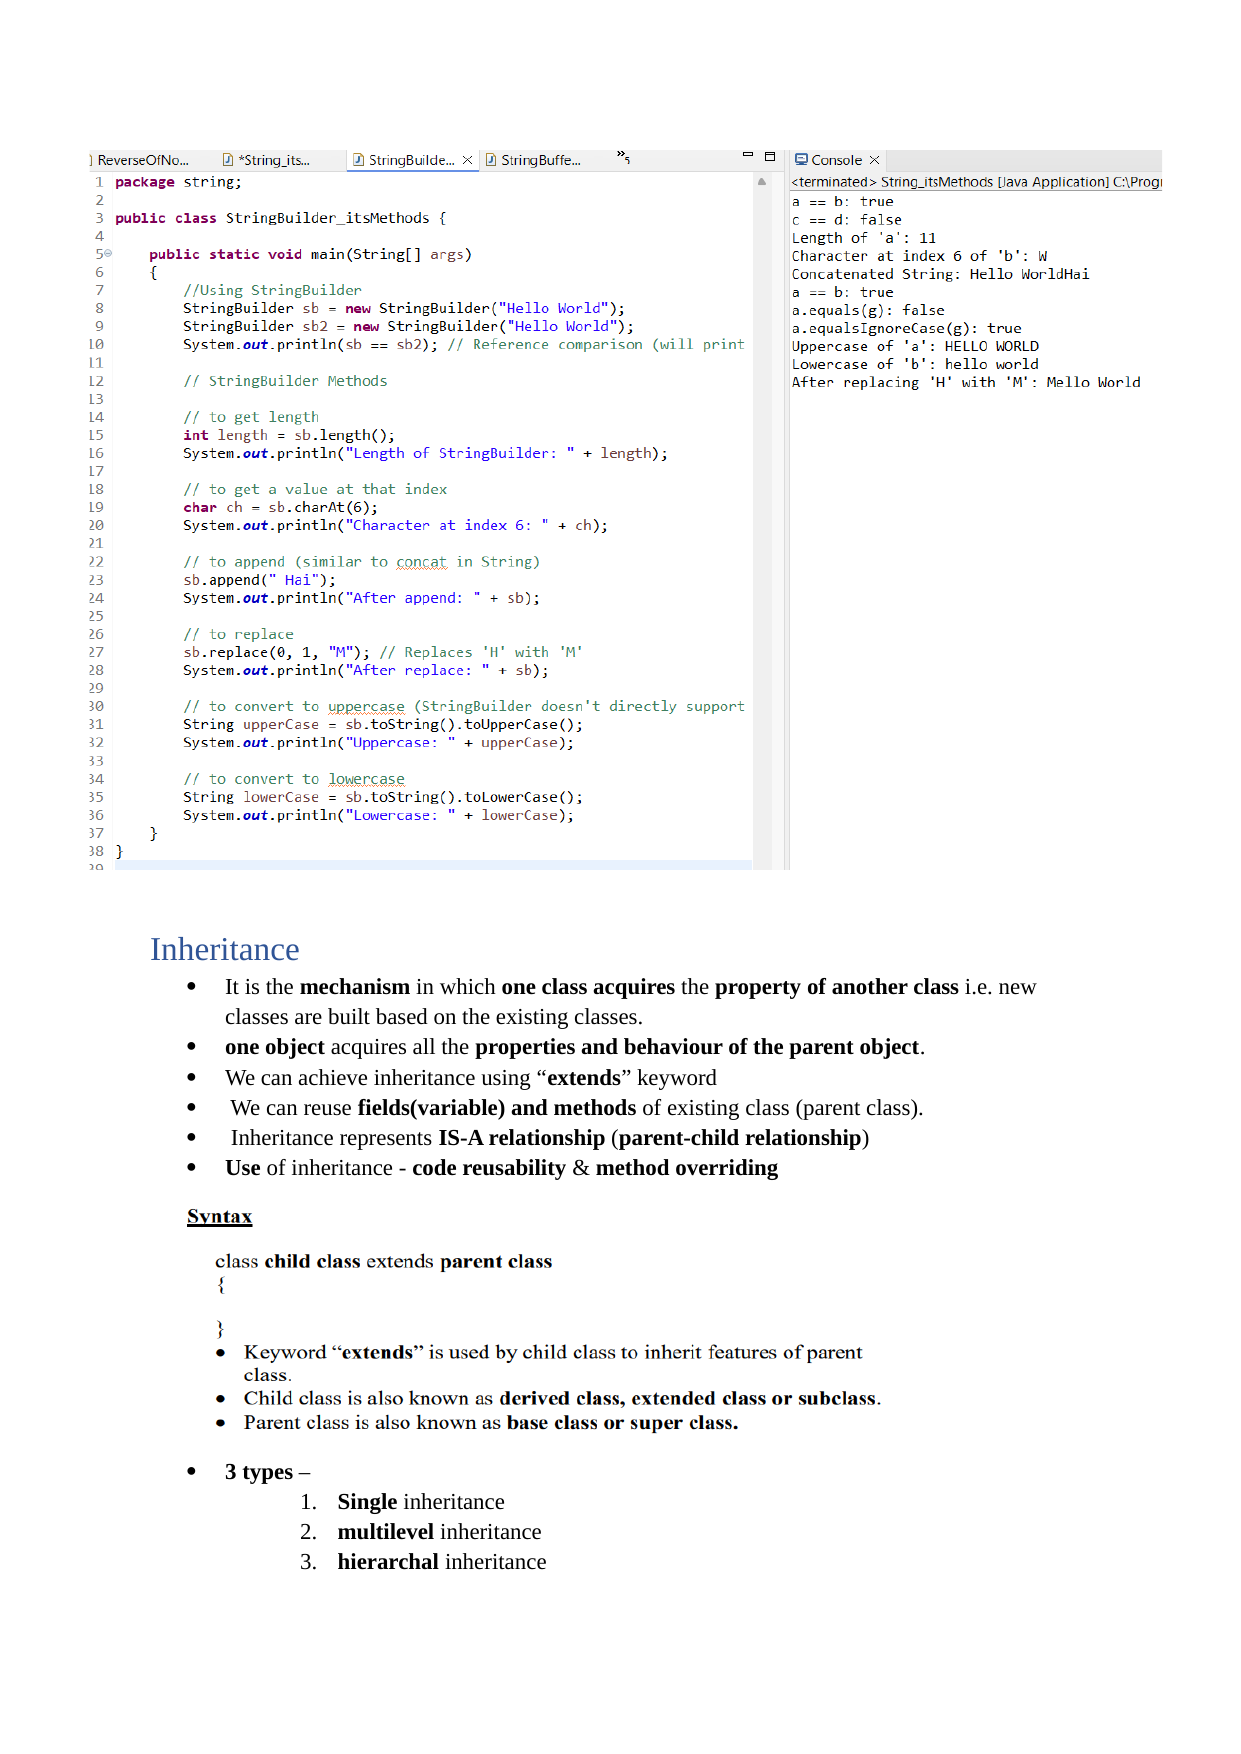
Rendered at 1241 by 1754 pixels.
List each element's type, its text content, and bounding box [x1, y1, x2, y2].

list multilevel inheritance [300, 1518, 1090, 1544]
list Use of inheritance - code reusability & method overriding [187, 1154, 1090, 1181]
list Single inheritance [300, 1488, 1090, 1514]
picture [176, 1202, 922, 1450]
list Inheritance represents IS-A relationship (parent-child relationship) [187, 1124, 1090, 1150]
list It is the mechanism in which one class acquires the property of another class i.e. new classes are built based on the existing classes. [187, 973, 1090, 1029]
list one object acquires all the properties and behaviour of the parent object. [187, 1033, 1090, 1060]
subtitle Inheritance [150, 929, 1090, 967]
picture [89, 150, 1163, 870]
list hierarchal inheritance [300, 1548, 1090, 1575]
list We can reuse fields(variable) and methods of existing class (parent class). [187, 1094, 1090, 1120]
list We can achieve inheritance using “extends” keyword [187, 1063, 1090, 1090]
